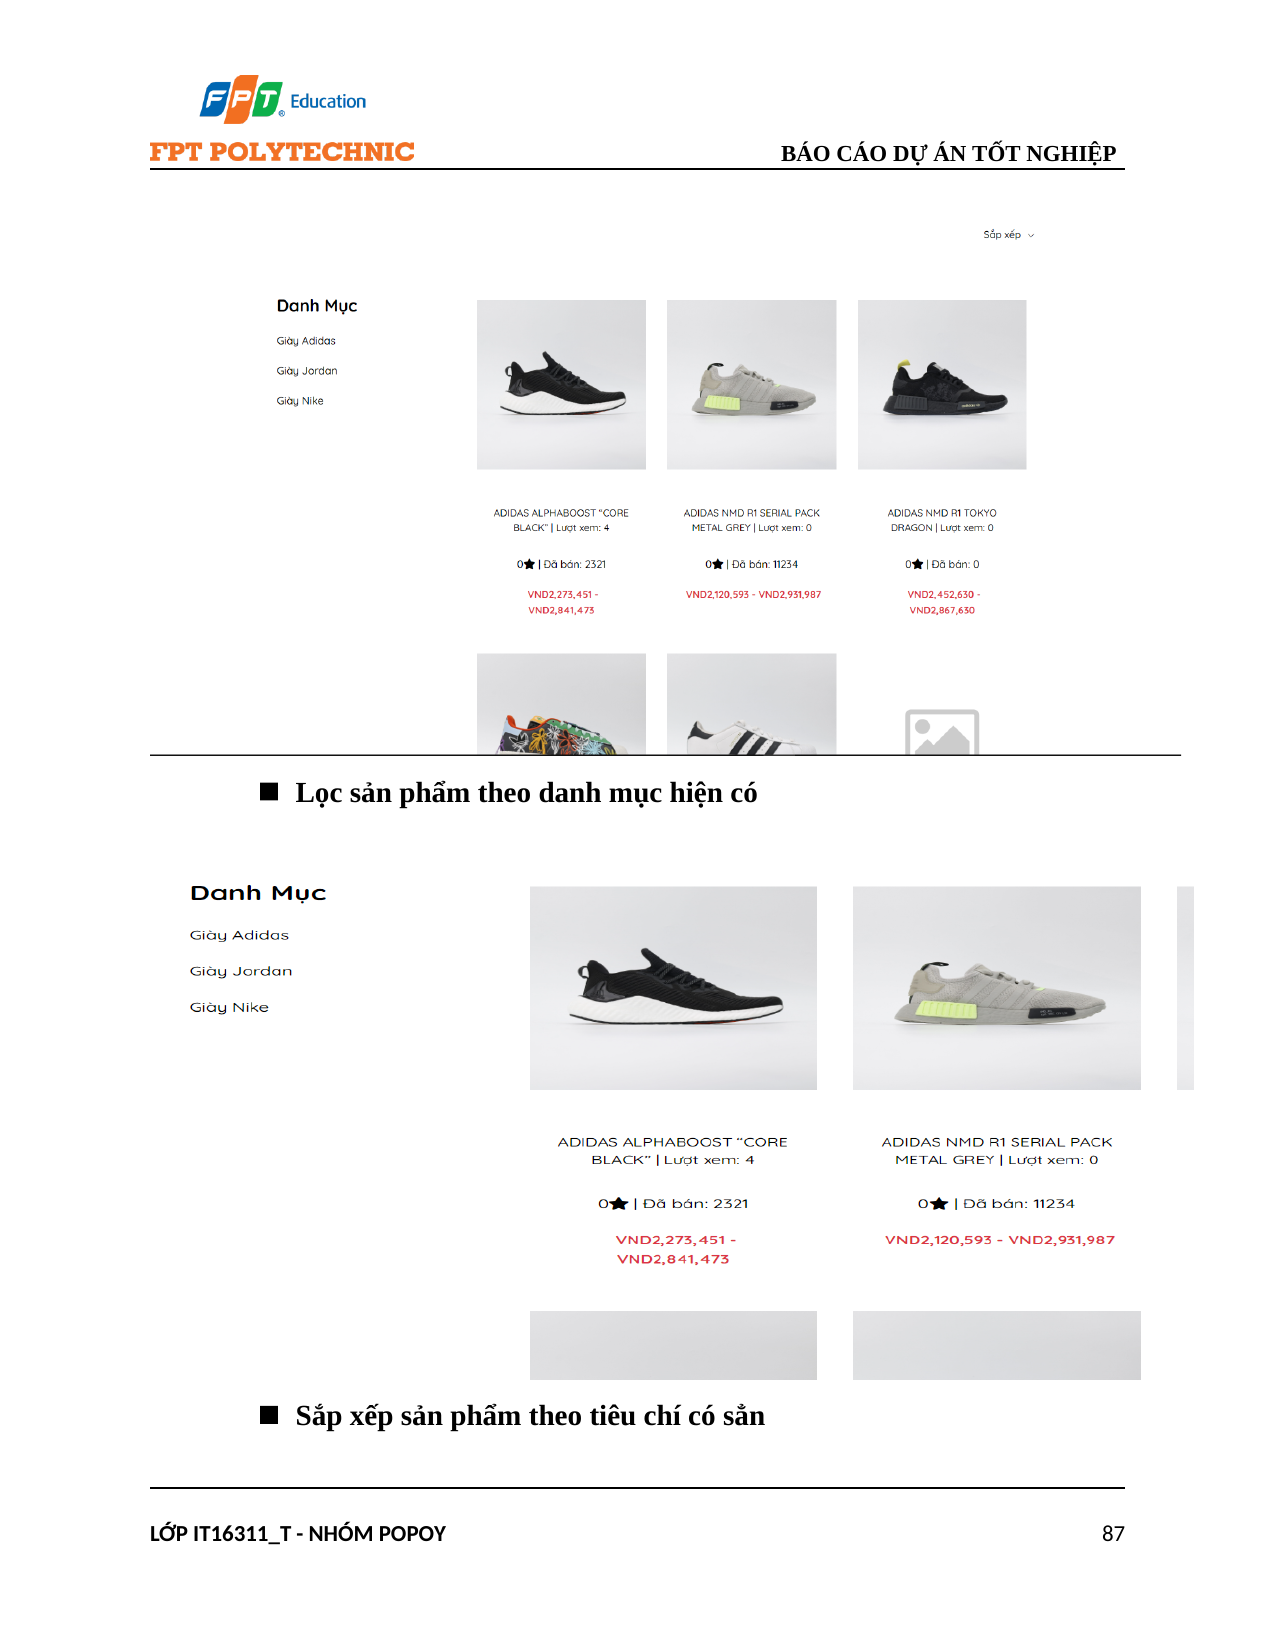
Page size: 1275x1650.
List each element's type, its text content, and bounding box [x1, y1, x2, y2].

picture [150, 75, 415, 161]
picture [150, 223, 1182, 756]
list Sắp xếp sản phẩm theo tiêu chí có sẳn [258, 1398, 1125, 1432]
picture [150, 827, 1194, 1380]
list Lọc sản phẩm theo danh mục hiện có [258, 775, 1125, 808]
